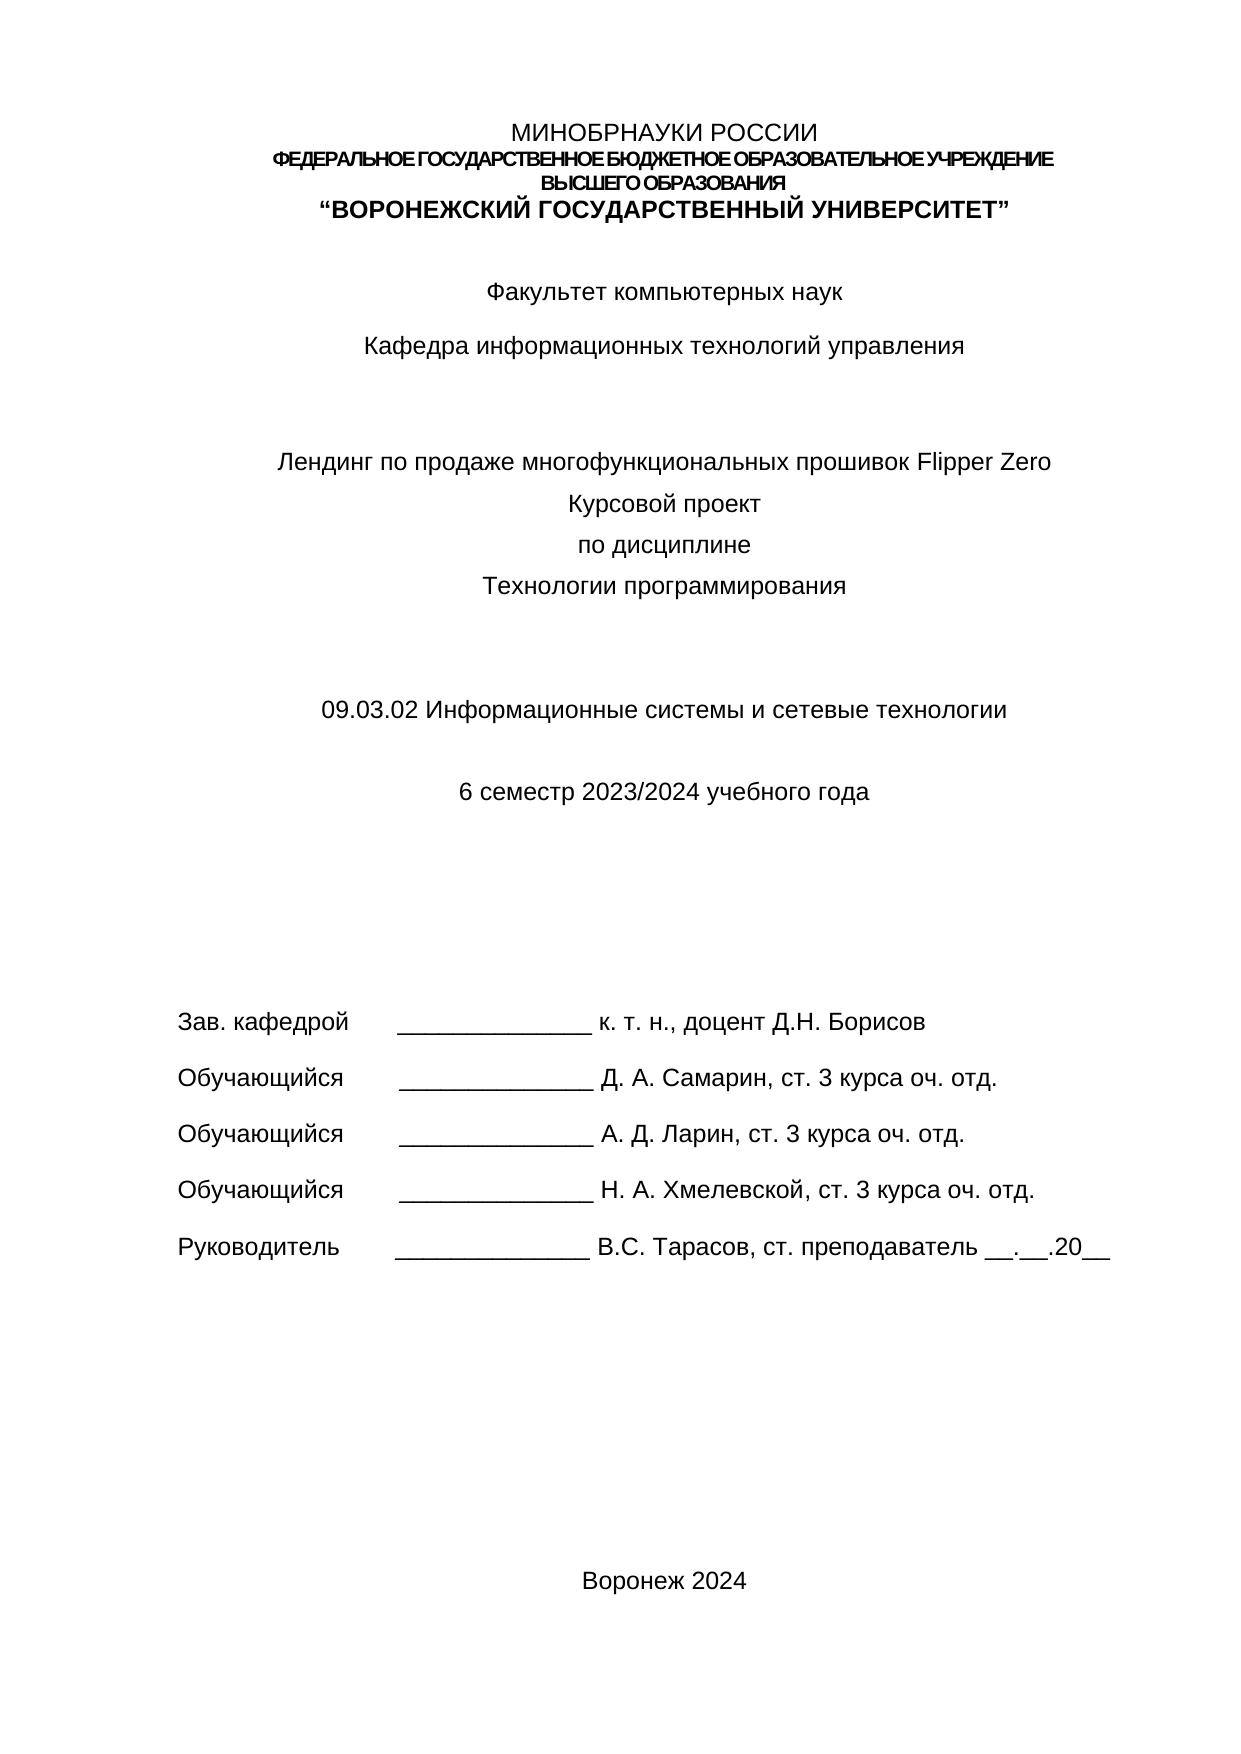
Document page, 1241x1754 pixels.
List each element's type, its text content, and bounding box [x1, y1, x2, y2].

text 09.03.02 Информационные системы и сетевые технологии [177, 695, 1152, 723]
text Технологии программирования [177, 571, 1152, 600]
text Обучающийся ______________ Н. А. Хмелевской, ст. 3 курса оч. отд. [177, 1175, 1152, 1204]
text Лендинг по продаже многофункциональных прошивок Flipper Zero [177, 447, 1152, 476]
text “ВОРОНЕЖСКИЙ ГОСУДАРСТВЕННЫЙ УНИВЕРСИТЕТ” [177, 195, 1152, 223]
text ФЕДЕРАЛЬНОЕ ГОСУДАРСТВЕННОЕ БЮДЖЕТНОЕ ОБРАЗОВАТЕЛЬНОЕ УЧРЕЖДЕНИЕ [177, 147, 1152, 171]
text Зав. кафедрой ______________ к. т. н., доцент Д.Н. Борисов [177, 1007, 1152, 1036]
text Курсовой проект [177, 488, 1152, 517]
text Факультет компьютерных наук [177, 277, 1152, 306]
text Кафедра информационных технологий управления [177, 331, 1152, 360]
text по дисциплине [177, 530, 1152, 558]
text Обучающийся ______________ Д. А. Самарин, ст. 3 курса оч. отд. [177, 1063, 1152, 1092]
text ВЫСШЕГО ОБРАЗОВАНИЯ [177, 171, 1152, 195]
text Руководитель ______________ В.С. Тарасов, ст. преподаватель __.__.20__ [177, 1231, 1152, 1260]
text МИНОБРНАУКИ РОССИИ [177, 118, 1152, 147]
text Воронеж 2024 [177, 1566, 1152, 1594]
text Обучающийся ______________ А. Д. Ларин, ст. 3 курса оч. отд. [177, 1119, 1152, 1148]
text 6 семестр 2023/2024 учебного года [177, 777, 1152, 806]
